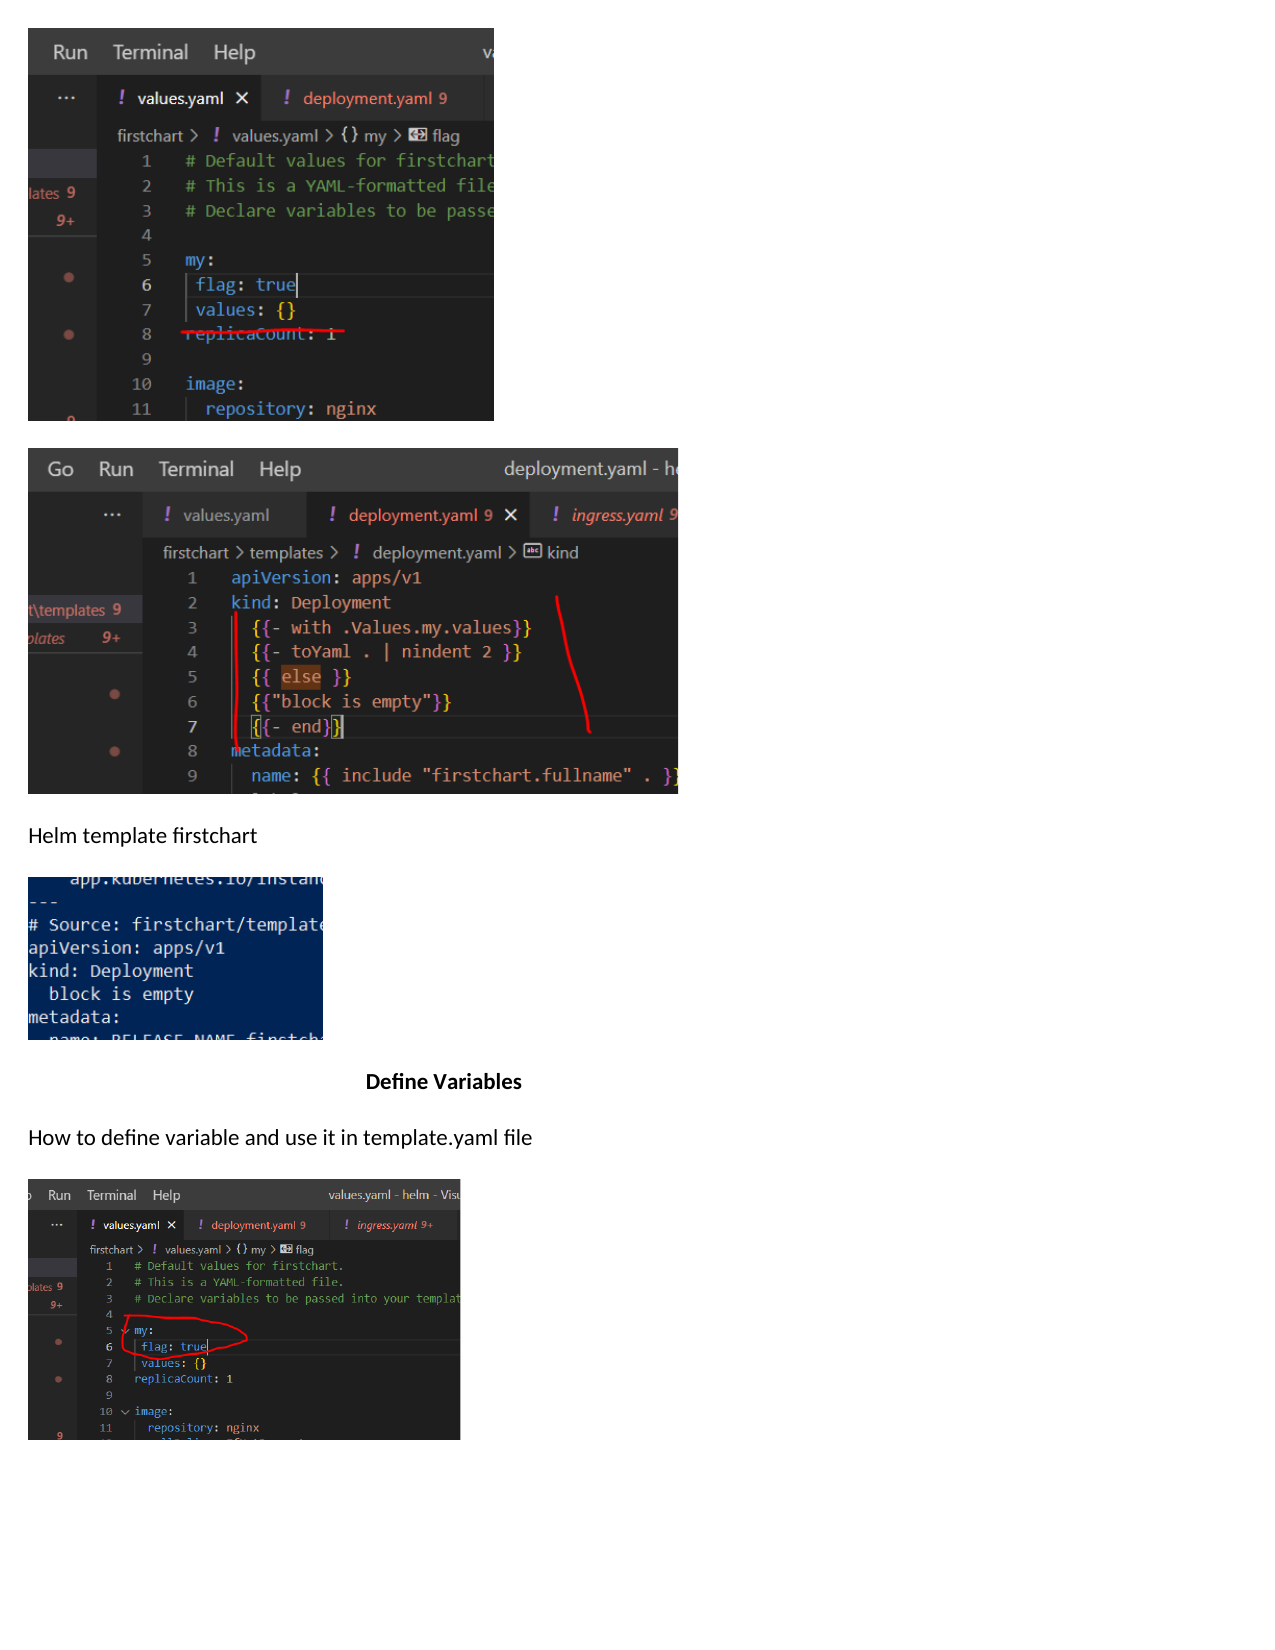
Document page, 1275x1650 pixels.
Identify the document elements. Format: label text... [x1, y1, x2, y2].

text How to define variable and use it in template.yaml file [28, 1123, 1237, 1151]
picture [28, 448, 679, 794]
picture [28, 877, 323, 1040]
picture [28, 1179, 461, 1440]
text Define Variables [366, 1067, 1237, 1095]
text Helm template firstchart [28, 822, 1237, 850]
picture [28, 28, 494, 421]
